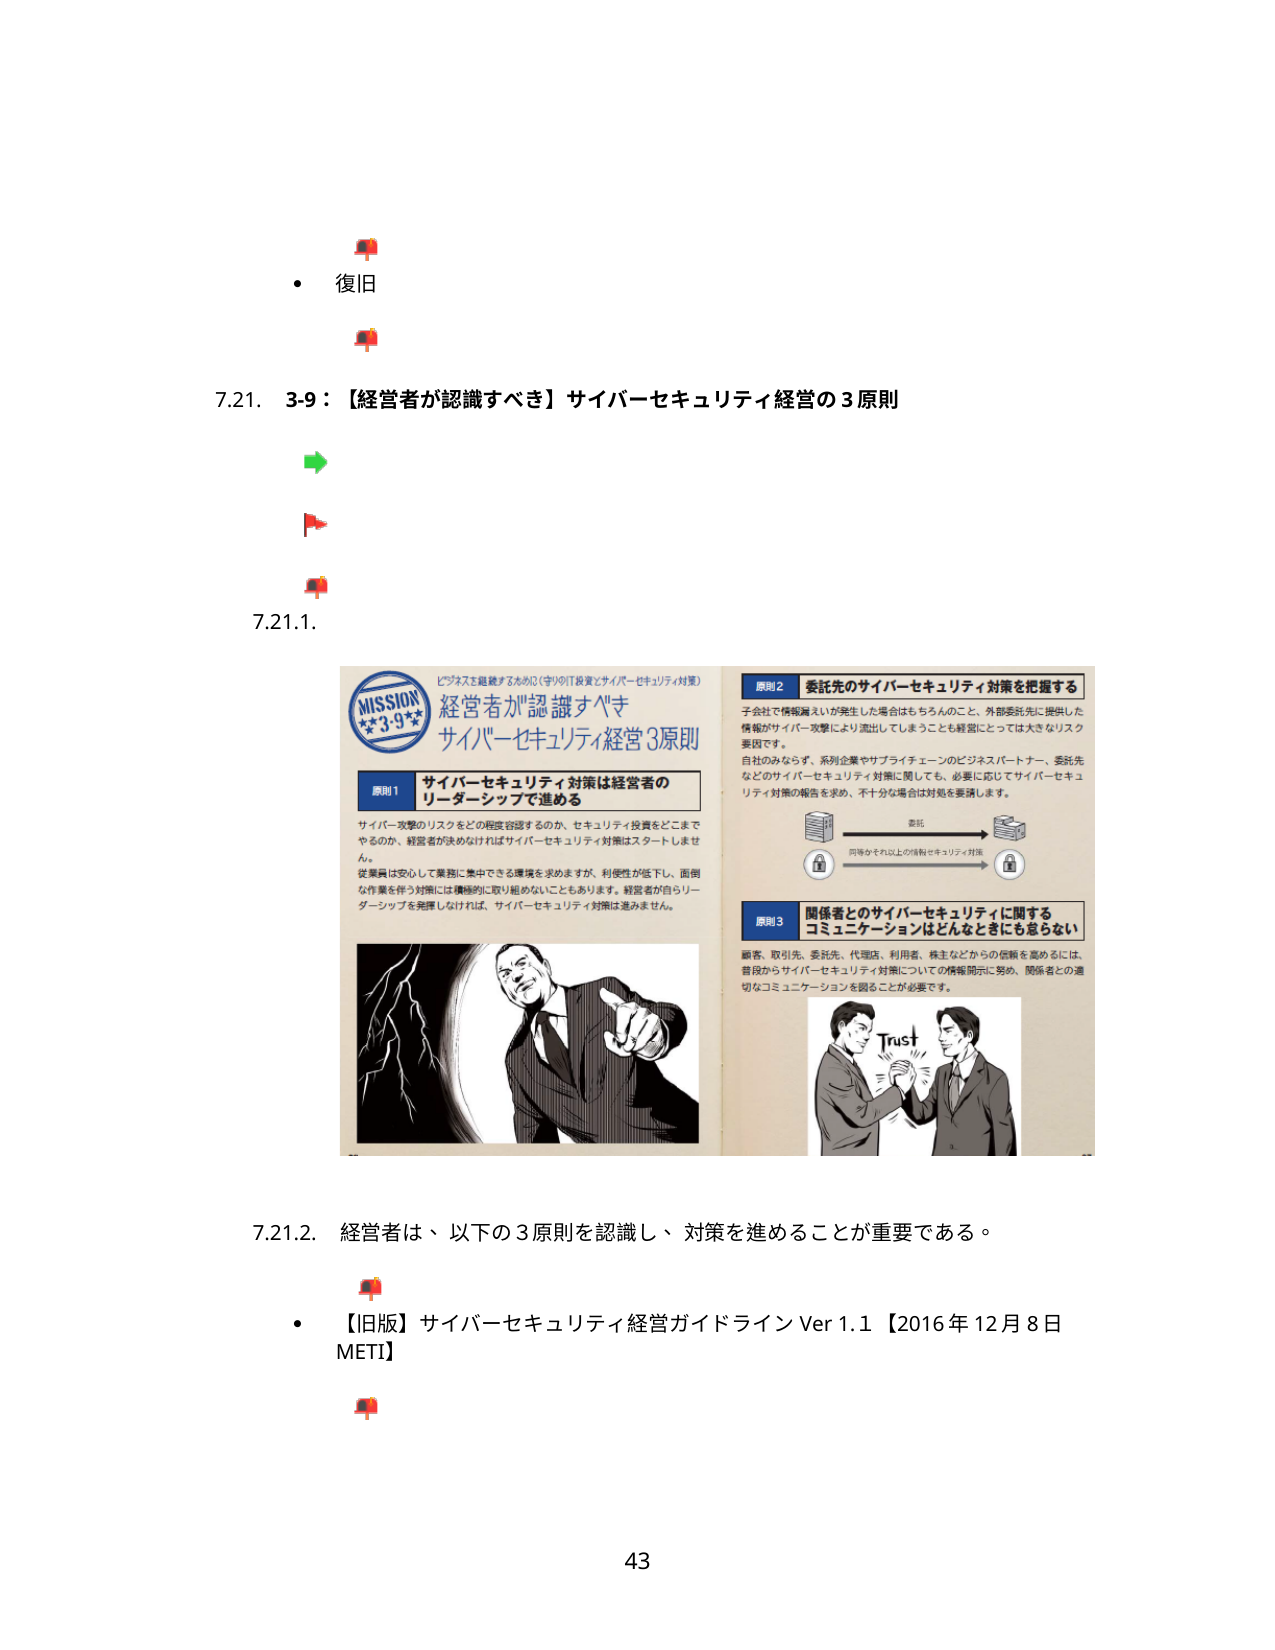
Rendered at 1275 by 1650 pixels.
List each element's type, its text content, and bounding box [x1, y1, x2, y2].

list 【旧版】サイバーセキュリティ経営ガイドライン Ver 1.１【2016年12月8日METI】 [294, 1309, 1098, 1366]
picture [304, 513, 328, 537]
picture [354, 238, 378, 261]
picture [304, 451, 328, 474]
list 経営者は、 以下の３原則を認識し、 対策を進めることが重要である。 [252, 1218, 1098, 1246]
picture [339, 666, 1095, 1156]
picture [354, 1397, 378, 1420]
list 3-9：【経営者が認識すべき】サイバーセキュリティ経営の3原則 [215, 385, 1098, 414]
picture [354, 328, 378, 352]
picture [304, 576, 328, 599]
picture [358, 1277, 382, 1301]
list 復旧 [294, 269, 1098, 298]
